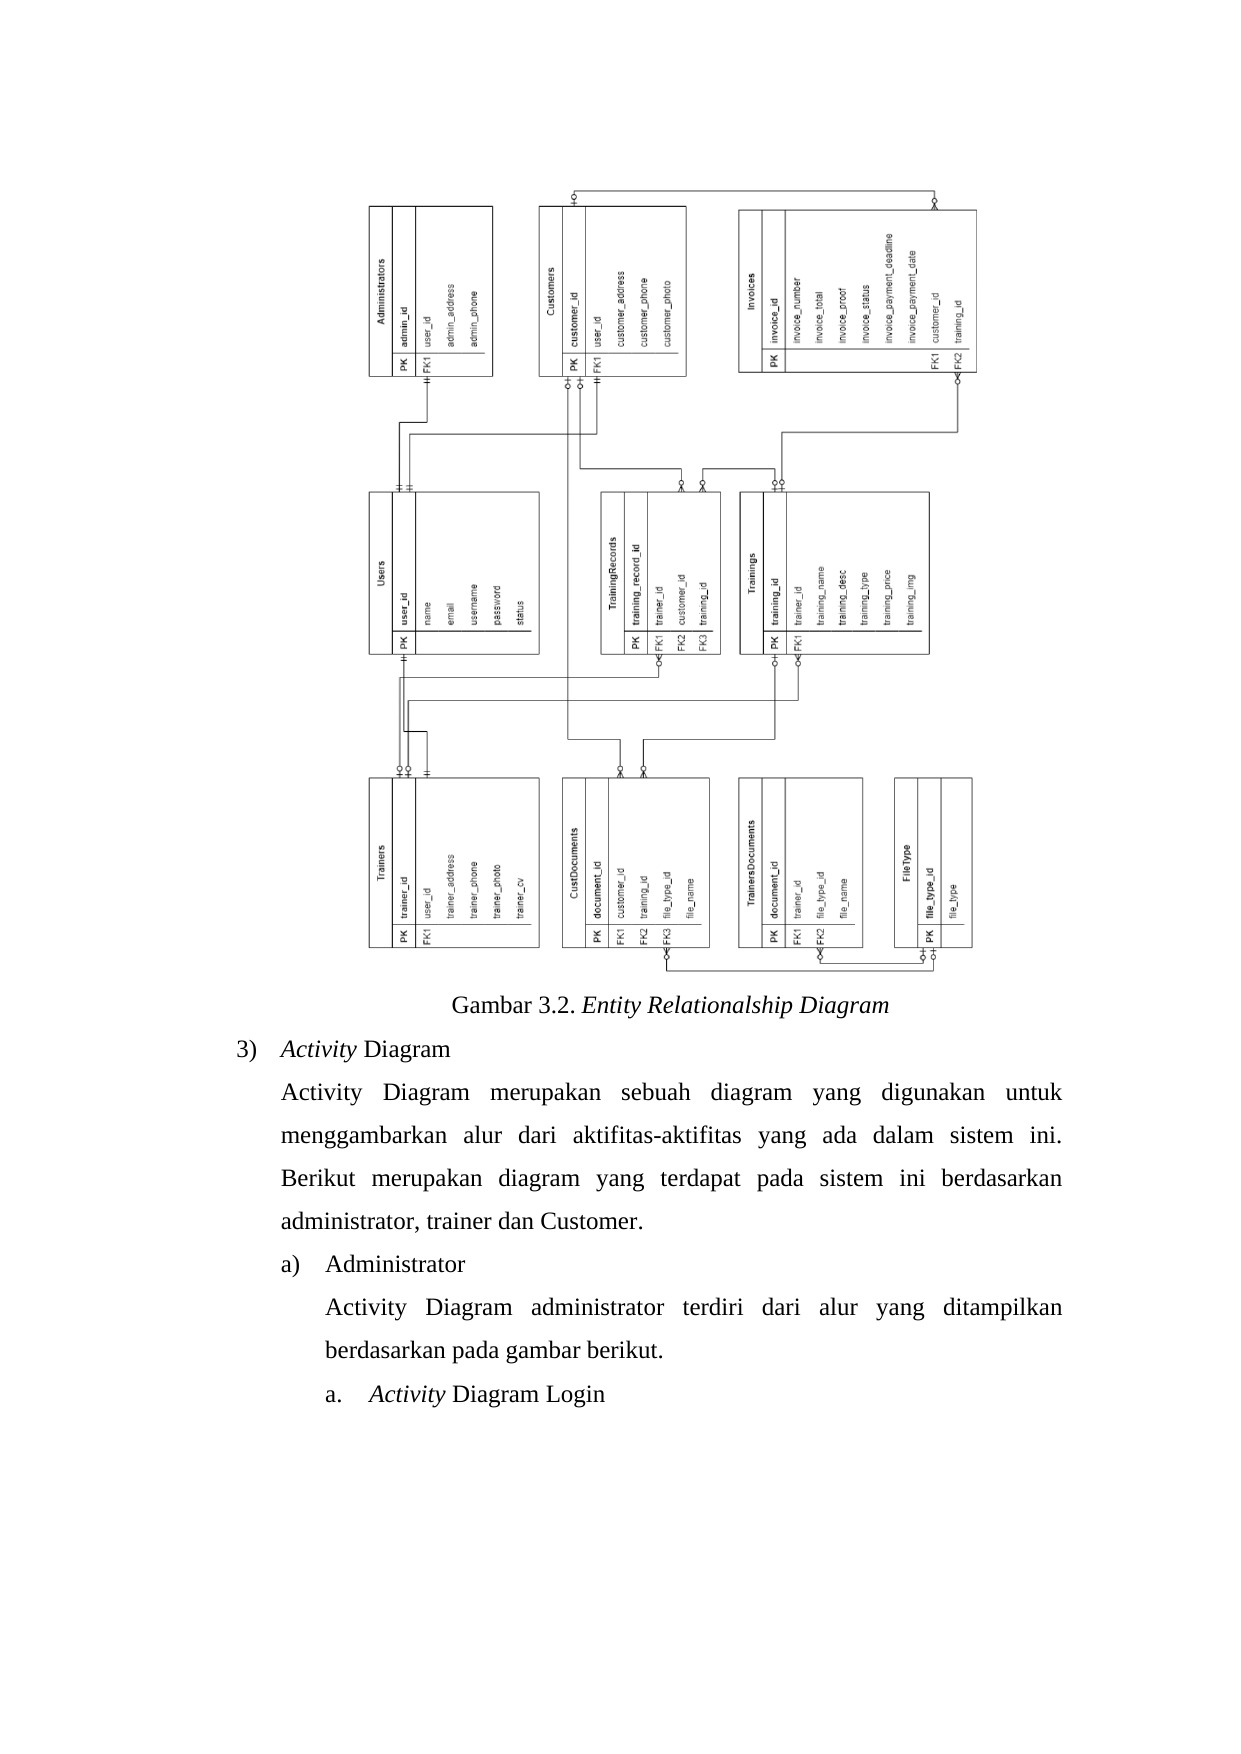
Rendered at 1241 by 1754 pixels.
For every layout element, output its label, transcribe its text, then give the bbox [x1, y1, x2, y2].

list Activity Diagram merupakan sebuah diagram yang digunakan untuk menggambarkan alur dari aktifitas-aktifitas yang ada dalam sistem ini. Berikut merupakan diagram yang terdapat pada sistem ini berdasarkan administrator, trainer dan Customer. [281, 1077, 1063, 1235]
list Administrator [281, 1249, 1063, 1278]
list Activity Diagram [236, 1034, 1063, 1062]
picture [369, 184, 977, 976]
list Activity Diagram Login [325, 1379, 1063, 1407]
list Activity Diagram administrator terdiri dari alur yang ditampilkan berdasarkan pada gambar berikut. [325, 1292, 1063, 1364]
